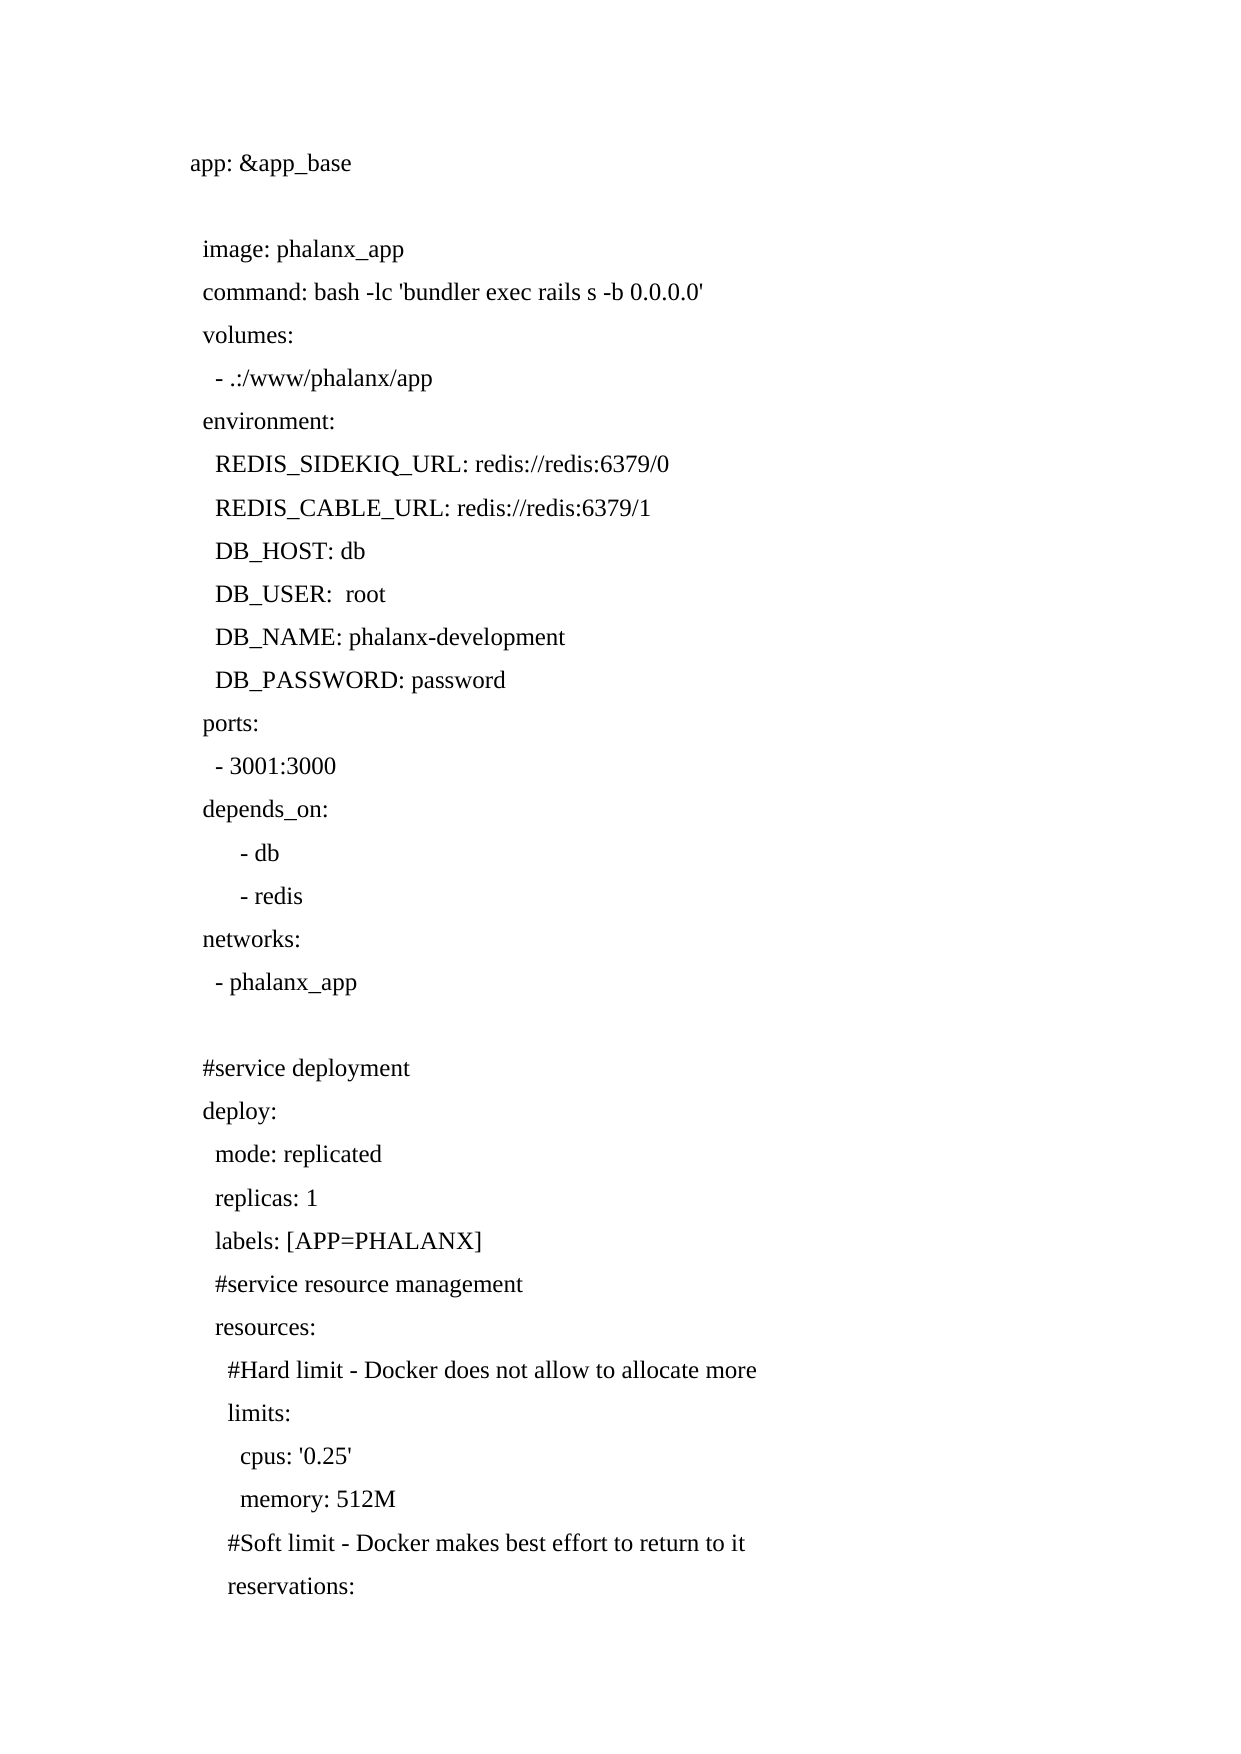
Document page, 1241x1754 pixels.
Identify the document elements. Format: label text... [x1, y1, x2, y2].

text - .:/www/phalanx/app [177, 363, 1107, 392]
text - redis [177, 881, 1107, 909]
text #service resource management [177, 1269, 1107, 1298]
text app: &app_base [177, 148, 1107, 176]
text command: bash -lc 'bundler exec rails s -b 0.0.0.0' [177, 277, 1107, 306]
text image: phalanx_app [177, 234, 1107, 263]
text replicas: 1 [177, 1183, 1107, 1211]
text memory: 512M [177, 1484, 1107, 1513]
text reservations: [177, 1571, 1107, 1599]
text - 3001:3000 [177, 751, 1107, 780]
text #service deployment [177, 1053, 1107, 1082]
text environment: [177, 406, 1107, 435]
text #Soft limit - Docker makes best effort to return to it [177, 1528, 1107, 1556]
text resources: [177, 1312, 1107, 1341]
text labels: [APP=PHALANX] [177, 1226, 1107, 1254]
text DB_USER: root [177, 579, 1107, 608]
text depends_on: [177, 794, 1107, 823]
text volumes: [177, 320, 1107, 349]
text REDIS_SIDEKIQ_URL: redis://redis:6379/0 [177, 449, 1107, 478]
text DB_PASSWORD: password [177, 665, 1107, 694]
text #Hard limit - Docker does not allow to allocate more [177, 1355, 1107, 1384]
text - phalanx_app [177, 967, 1107, 996]
text mode: replicated [177, 1139, 1107, 1168]
text DB_NAME: phalanx-development [177, 622, 1107, 651]
text deploy: [177, 1096, 1107, 1125]
text ports: [177, 708, 1107, 737]
text networks: [177, 924, 1107, 953]
text REDIS_CABLE_URL: redis://redis:6379/1 [177, 493, 1107, 521]
text limits: [177, 1398, 1107, 1427]
text DB_HOST: db [177, 536, 1107, 564]
text cpus: '0.25' [177, 1441, 1107, 1470]
text - db [177, 838, 1107, 866]
